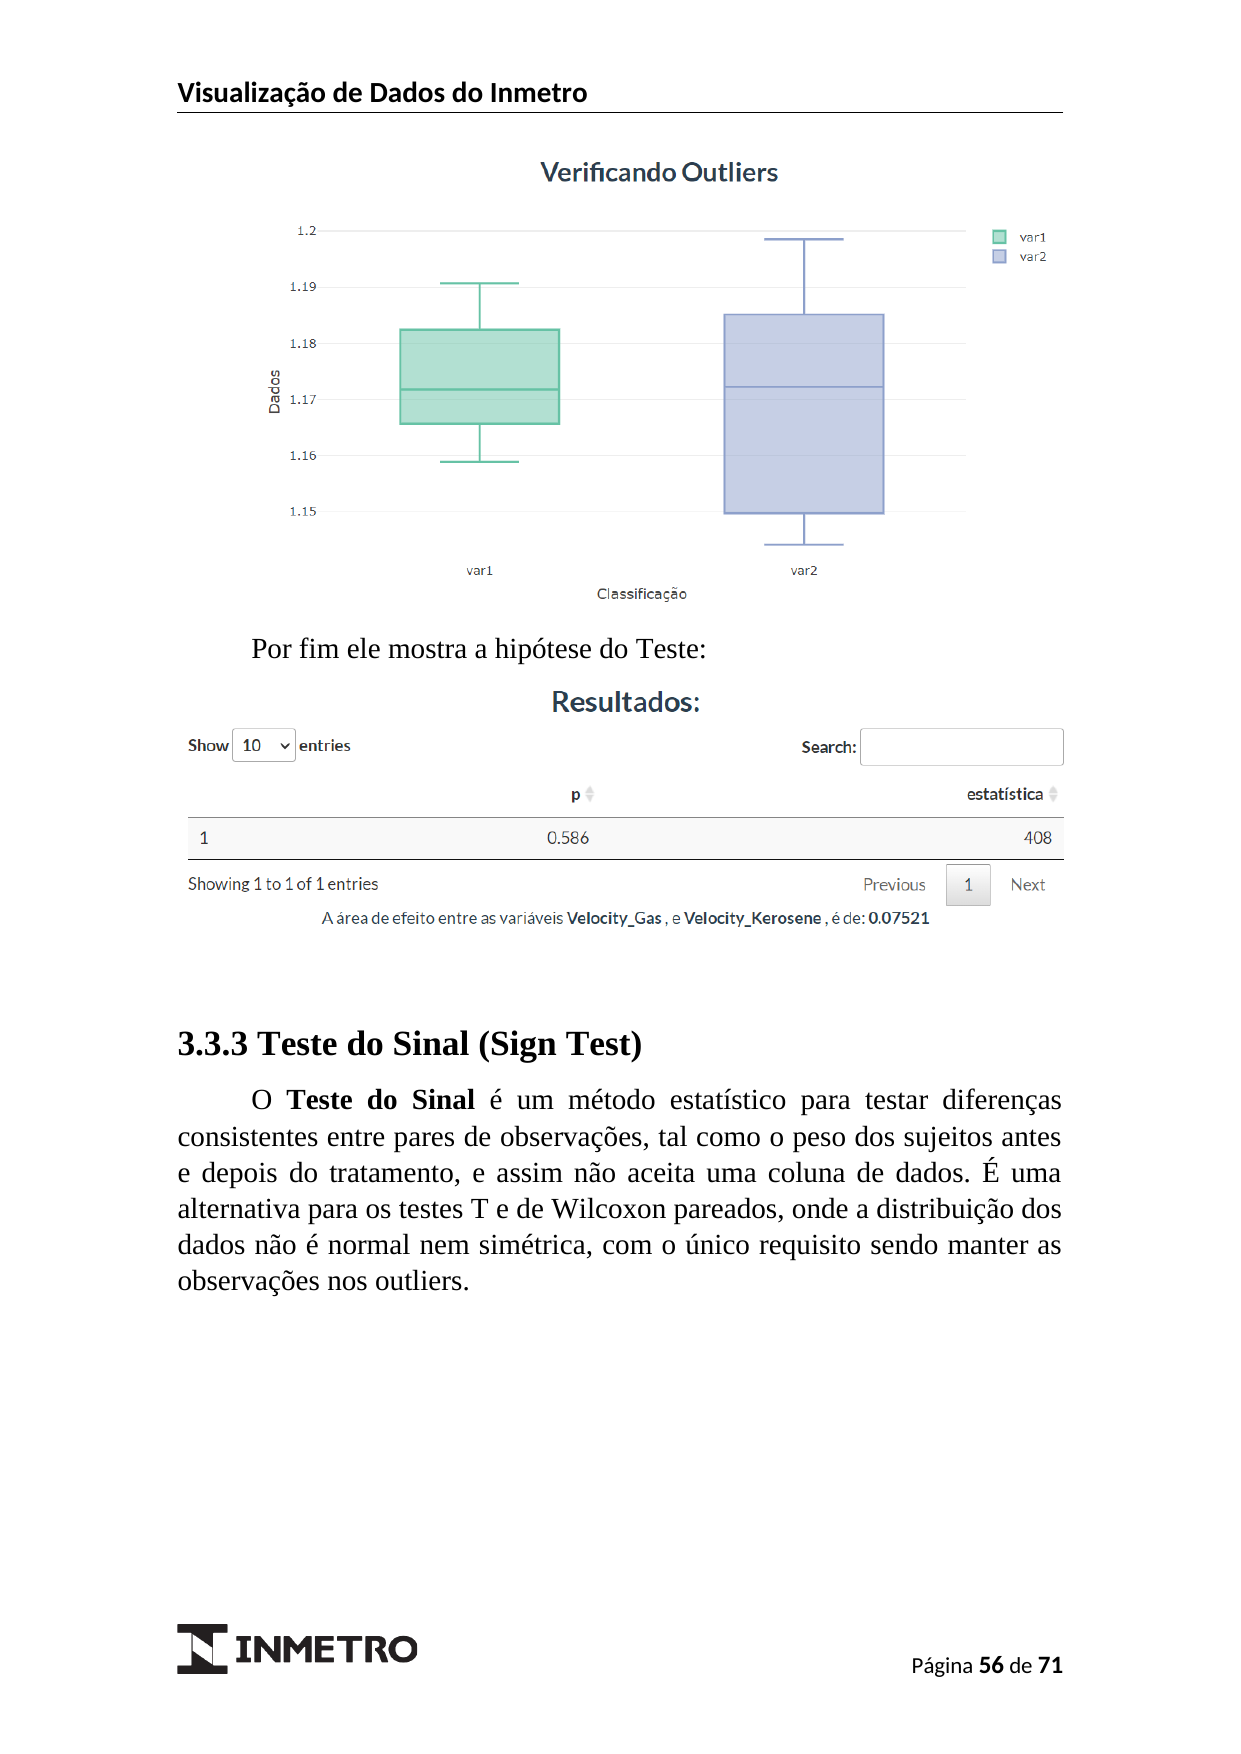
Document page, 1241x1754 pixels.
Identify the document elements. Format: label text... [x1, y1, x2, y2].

picture [253, 147, 1061, 613]
text Por fim ele mostra a hipótese do Teste: [177, 631, 1063, 664]
picture [177, 683, 1082, 943]
text O Teste do Sinal é um método estatístico para testar diferenças consistentes entre pares de observações, tal como o peso dos sujeitos antes e depois do tratamento, e assim não aceita uma coluna de dados. É uma alternativa para os testes T e de Wilcoxon pareados, onde a distribuição dos dados não é normal nem simétrica, com o único requisito sendo manter as observações nos outliers. [177, 1082, 1063, 1297]
text 3.3.3 Teste do Sinal (Sign Test) [177, 1022, 1063, 1063]
picture [177, 1624, 418, 1674]
